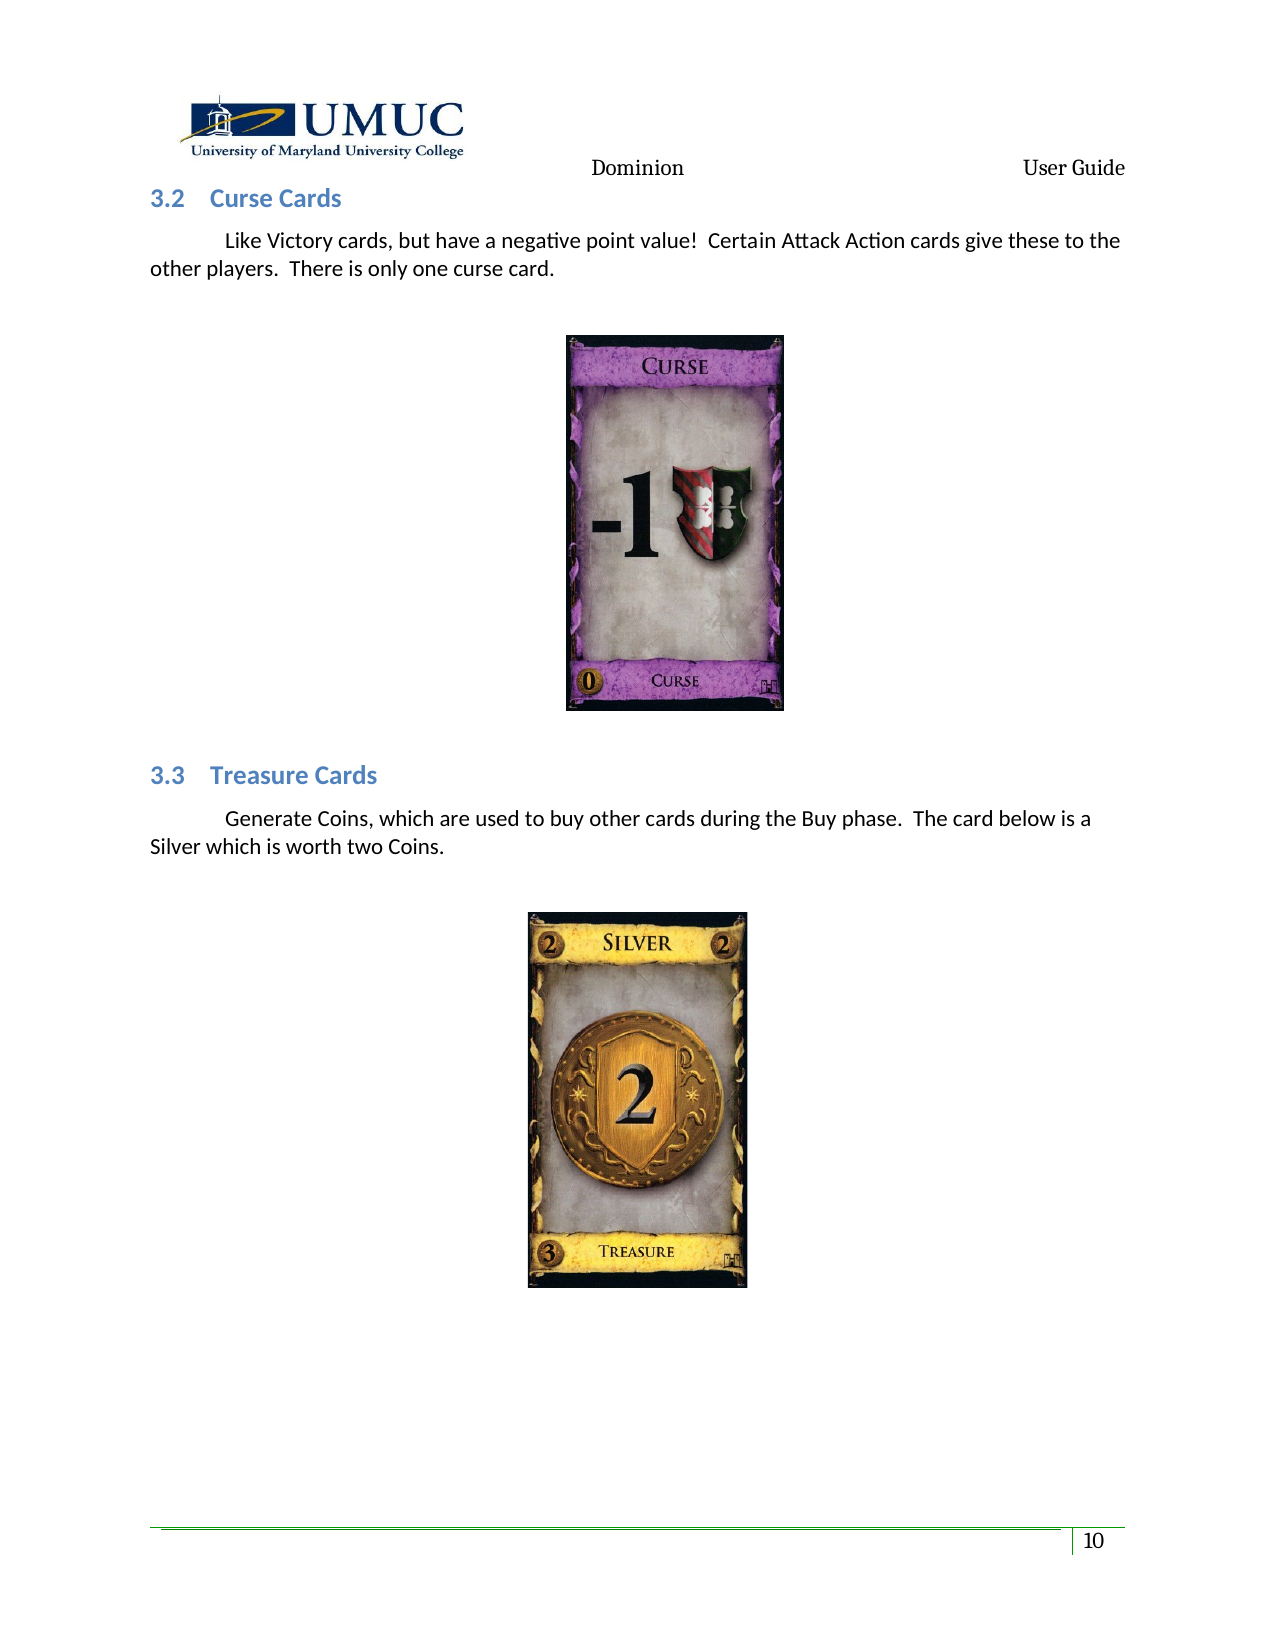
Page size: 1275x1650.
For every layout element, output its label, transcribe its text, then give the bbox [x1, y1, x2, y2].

picture [150, 75, 492, 175]
subtitle Curse Cards [150, 181, 1125, 214]
text Like Victory cards, but have a negative point value! Certain Attack Action cards give these to the other players. There is only one curse card. [150, 226, 1125, 282]
subtitle Treasure Cards [150, 758, 1125, 791]
picture [527, 912, 748, 1288]
text Generate Coins, which are used to buy other cards during the Buy phase. The card below is a Silver which is worth two Coins. [150, 804, 1125, 860]
picture [566, 335, 784, 711]
